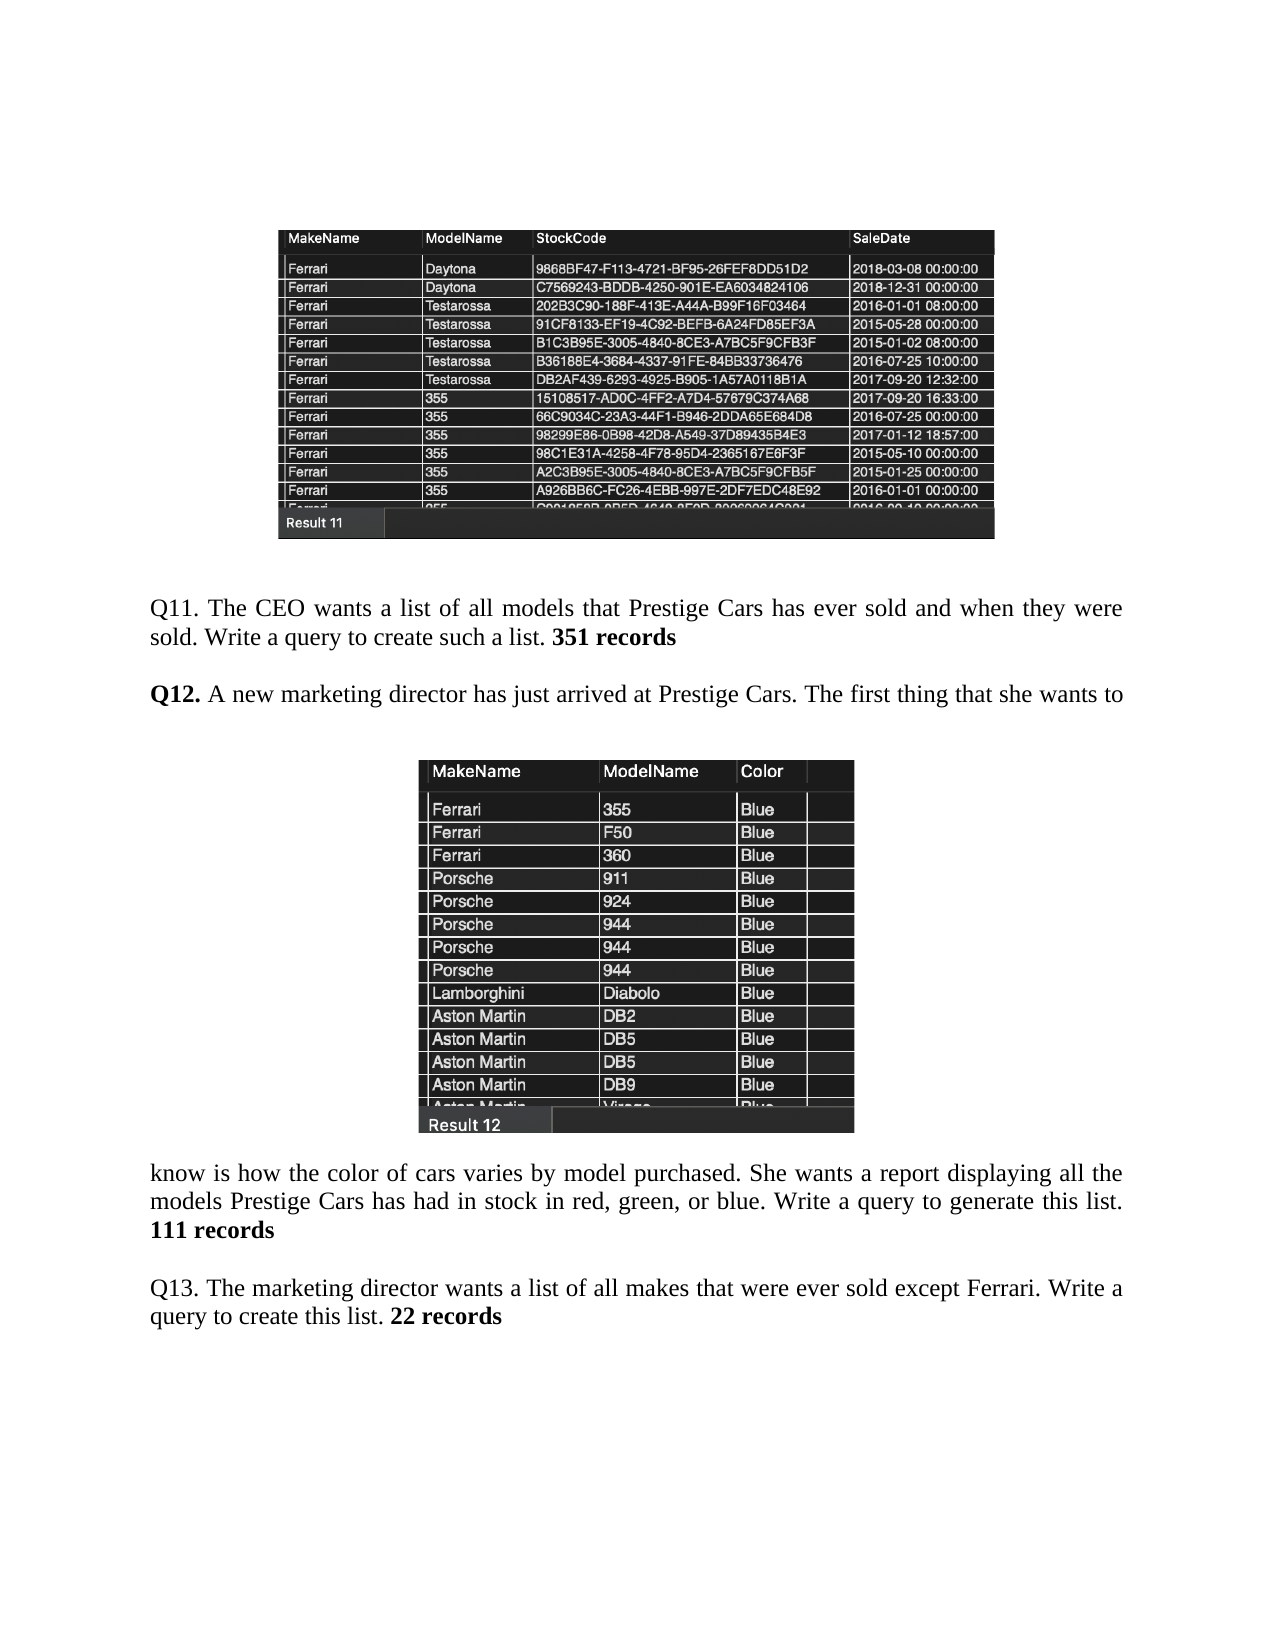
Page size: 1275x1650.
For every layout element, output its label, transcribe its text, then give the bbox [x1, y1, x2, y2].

picture [418, 760, 855, 1133]
text Q13. The marketing director wants a list of all makes that were ever sold except Ferrari. Write a query to create this list. 22 records [150, 1273, 1125, 1330]
text Q11. The CEO wants a list of all models that Prestige Cars has ever sold and when they were sold. Write a query to create such a list. 351 records [150, 593, 1125, 650]
picture [278, 230, 995, 539]
